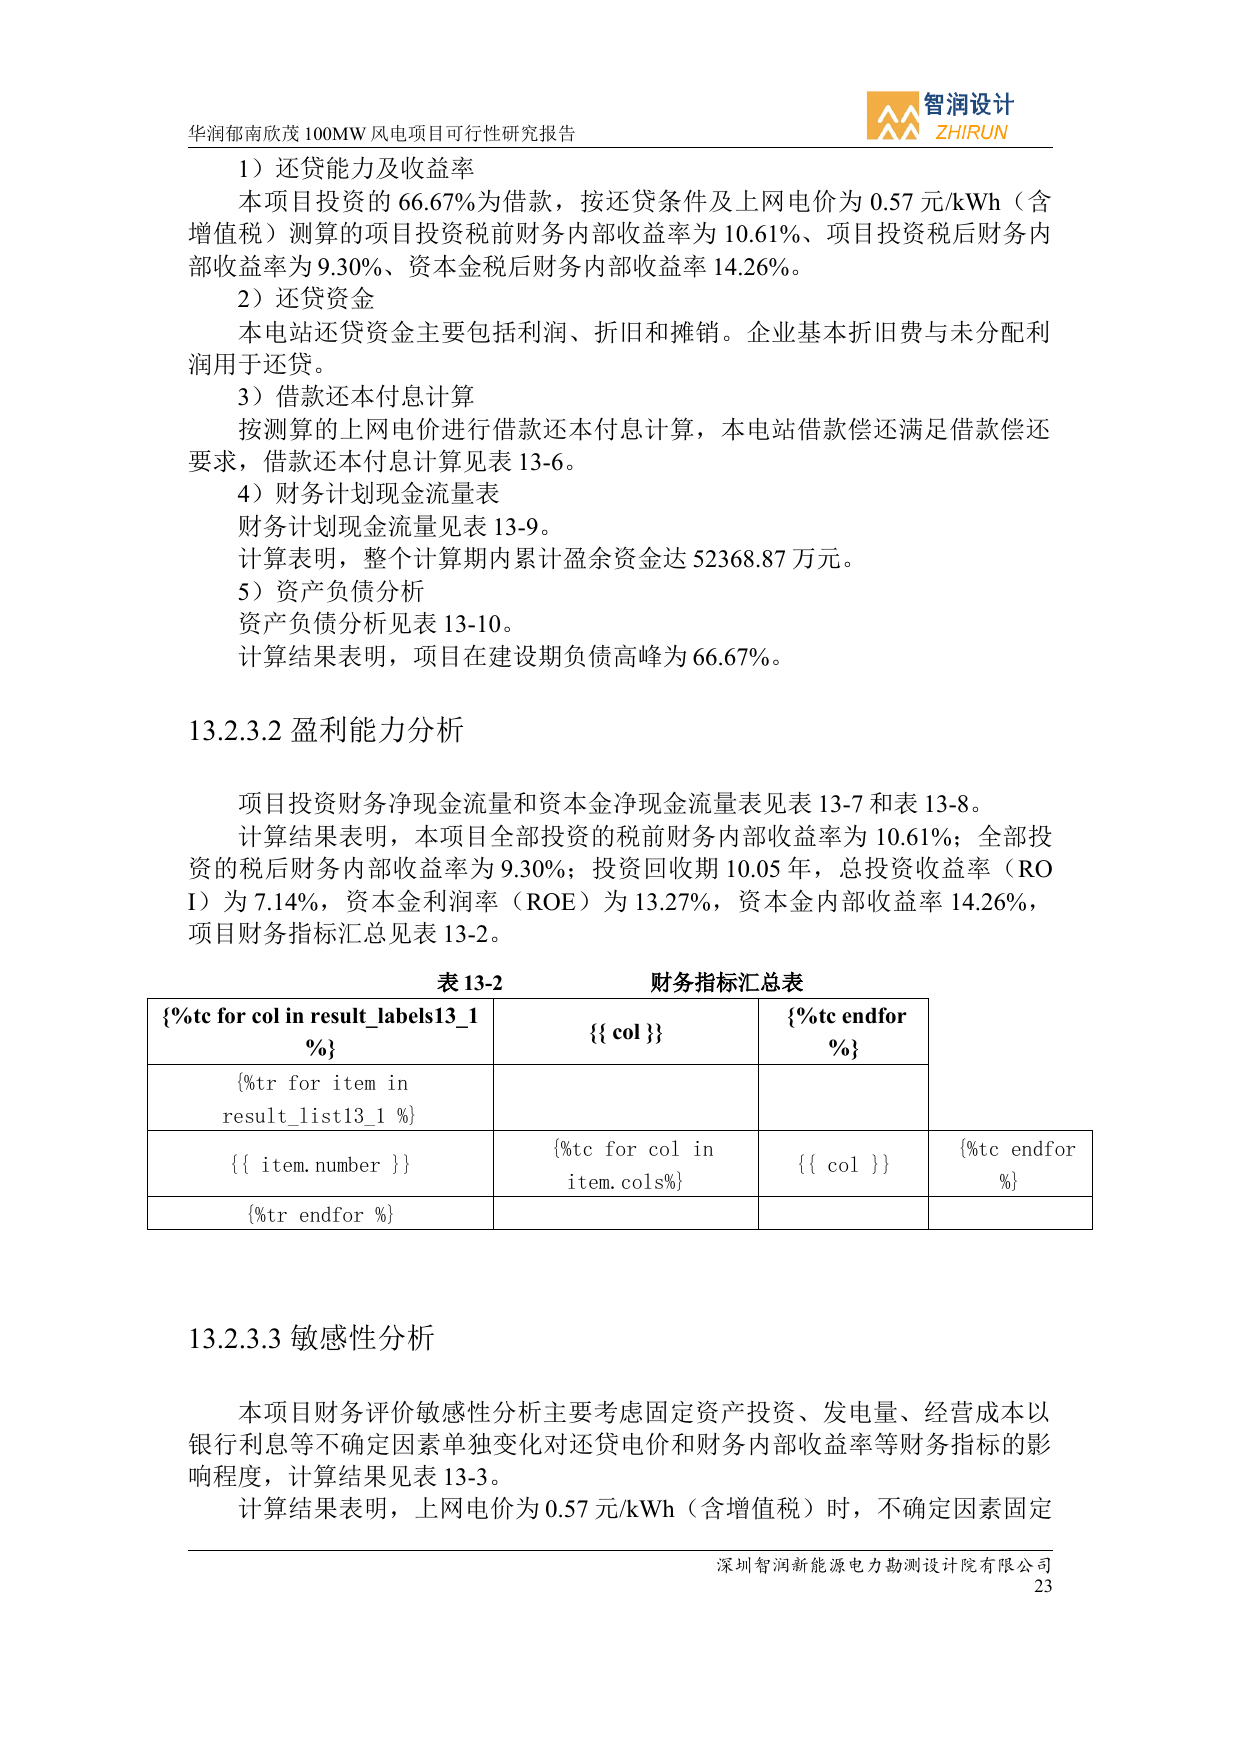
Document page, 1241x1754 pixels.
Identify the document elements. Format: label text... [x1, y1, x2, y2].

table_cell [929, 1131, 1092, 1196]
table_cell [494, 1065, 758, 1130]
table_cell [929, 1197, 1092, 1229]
picture [866, 88, 1014, 141]
text 2）还贷资金 [187, 281, 1053, 314]
text 本项目财务评价敏感性分析主要考虑固定资产投资、发电量、经营成本以银行利息等不确定因素单独变化对还贷电价和财务内部收益率等财务指标的影响程度，计算结果见表13-3。 [187, 1394, 1053, 1492]
text 13.2.3.2 盈利能力分析 [187, 696, 1053, 761]
text 计算结果表明，项目在建设期负债高峰为66.67%。 [187, 639, 1053, 671]
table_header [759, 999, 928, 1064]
text 本项目投资的66.67%为借款，按还贷条件及上网电价为0.57元/kWh（含增值税）测算的项目投资税前财务内部收益率为10.61%、项目投资税后财务内部收益率为9.30%、资本金税后财务内部收益率14.26%。 [187, 184, 1053, 281]
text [187, 1492, 1053, 1524]
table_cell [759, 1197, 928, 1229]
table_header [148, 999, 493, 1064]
text 本电站还贷资金主要包括利润、折旧和摊销。企业基本折旧费与未分配利润用于还贷。 [187, 314, 1053, 379]
text 5）资产负债分析 [187, 574, 1053, 606]
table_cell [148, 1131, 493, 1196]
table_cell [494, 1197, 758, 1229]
text 计算结果表明，本项目全部投资的税前财务内部收益率为10.61%；全部投资的税后财务内部收益率为9.30%；投资回收期10.05年，总投资收益率（ROI）为7.14%，资本金利润率（ROE）为13.27%，资本金内部收益率14.26%，项目财务指标汇总见表13-2。 [187, 819, 1053, 949]
text 1）还贷能力及收益率 [187, 151, 1053, 184]
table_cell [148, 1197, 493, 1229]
text 4）财务计划现金流量表 [187, 476, 1053, 509]
text 按测算的上网电价进行借款还本付息计算，本电站借款偿还满足借款偿还要求，借款还本付息计算见表13-6。 [187, 411, 1053, 476]
text 计算表明，整个计算期内累计盈余资金达52368.87万元。 [187, 541, 1053, 574]
text 13.2.3.3 敏感性分析 [187, 1304, 1053, 1369]
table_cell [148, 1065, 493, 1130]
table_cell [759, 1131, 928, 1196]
text 财务计划现金流量见表13-9。 [187, 509, 1053, 541]
text 资产负债分析见表13-10。 [187, 606, 1053, 639]
text 表13-2 财务指标汇总表 [187, 965, 1053, 998]
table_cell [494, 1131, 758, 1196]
text 项目投资财务净现金流量和资本金净现金流量表见表13-7和表13-8。 [187, 786, 1053, 819]
text 3）借款还本付息计算 [187, 379, 1053, 411]
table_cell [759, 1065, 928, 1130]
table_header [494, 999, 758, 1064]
